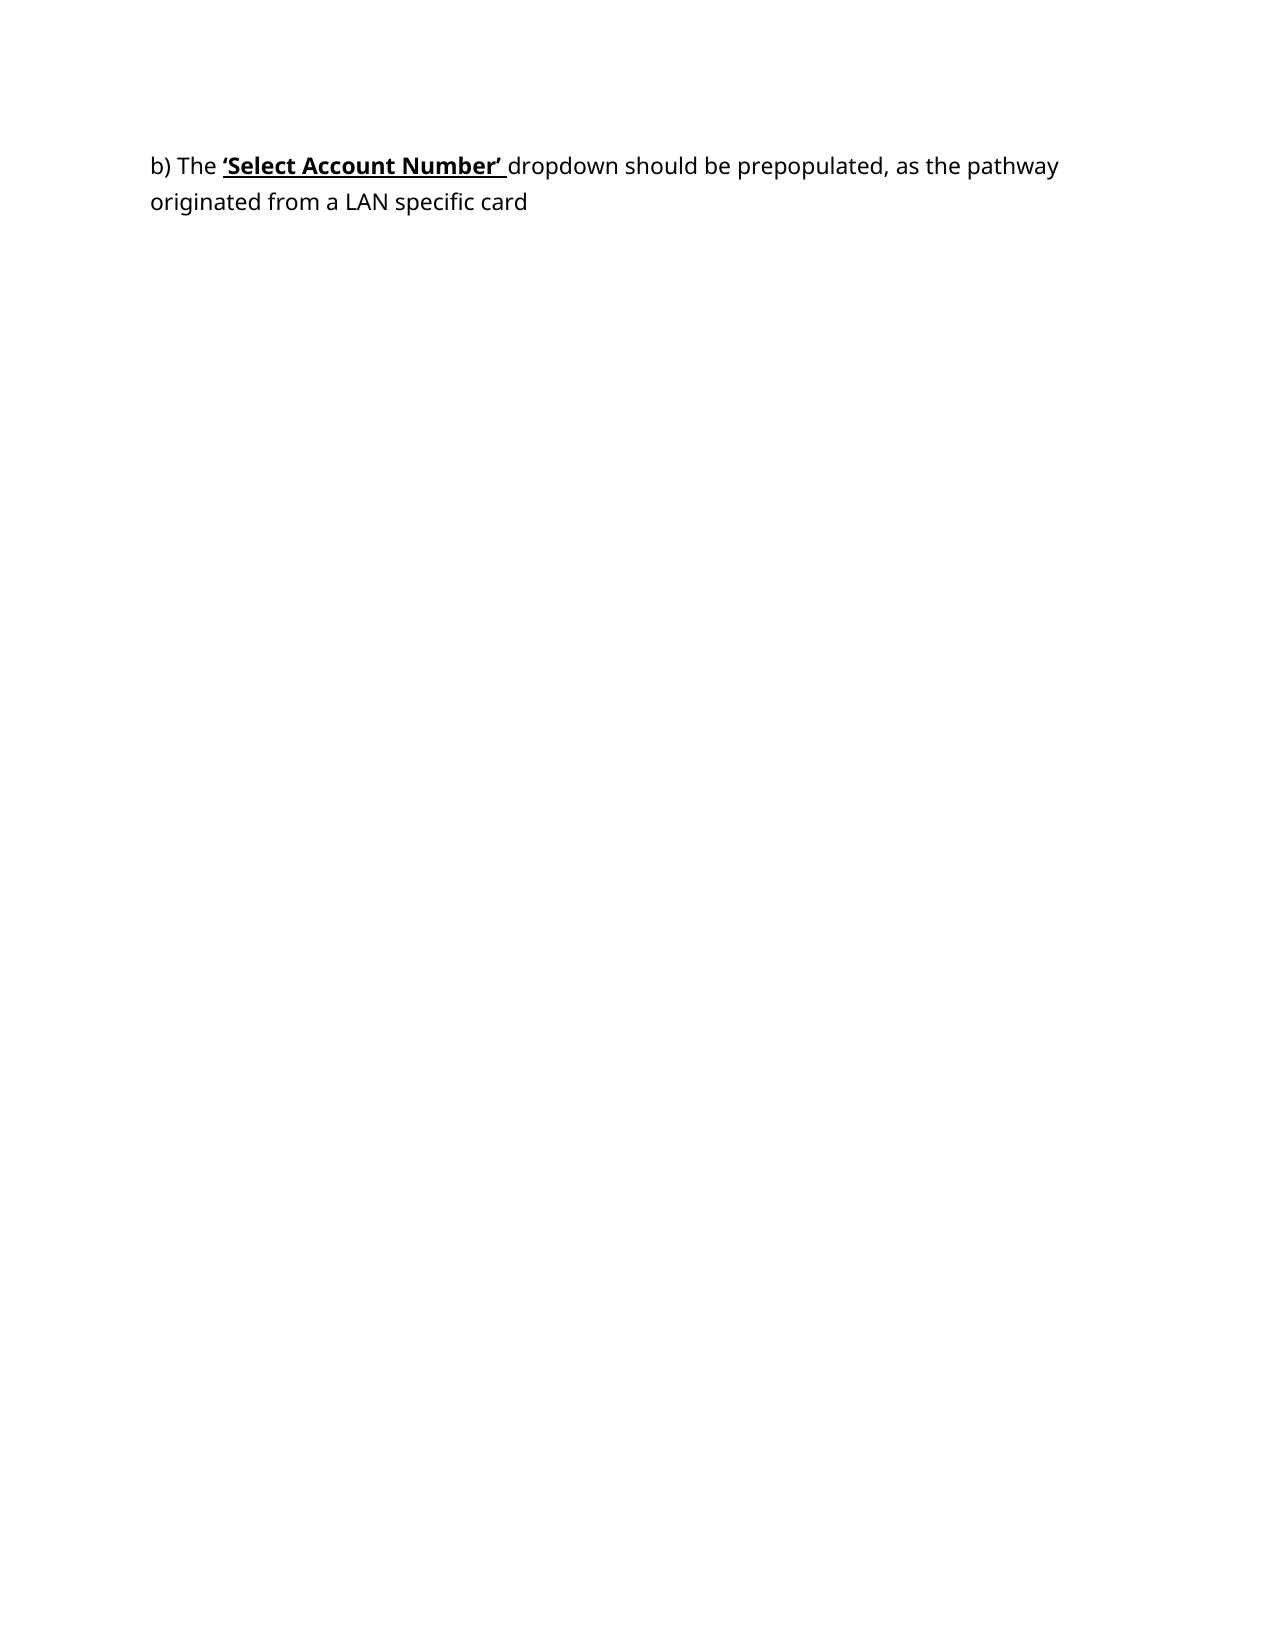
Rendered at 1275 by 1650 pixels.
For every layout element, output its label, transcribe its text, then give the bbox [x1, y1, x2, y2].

text b) The ‘Select Account Number’ dropdown should be prepopulated, as the pathway originated from a LAN specific card [150, 150, 1125, 217]
